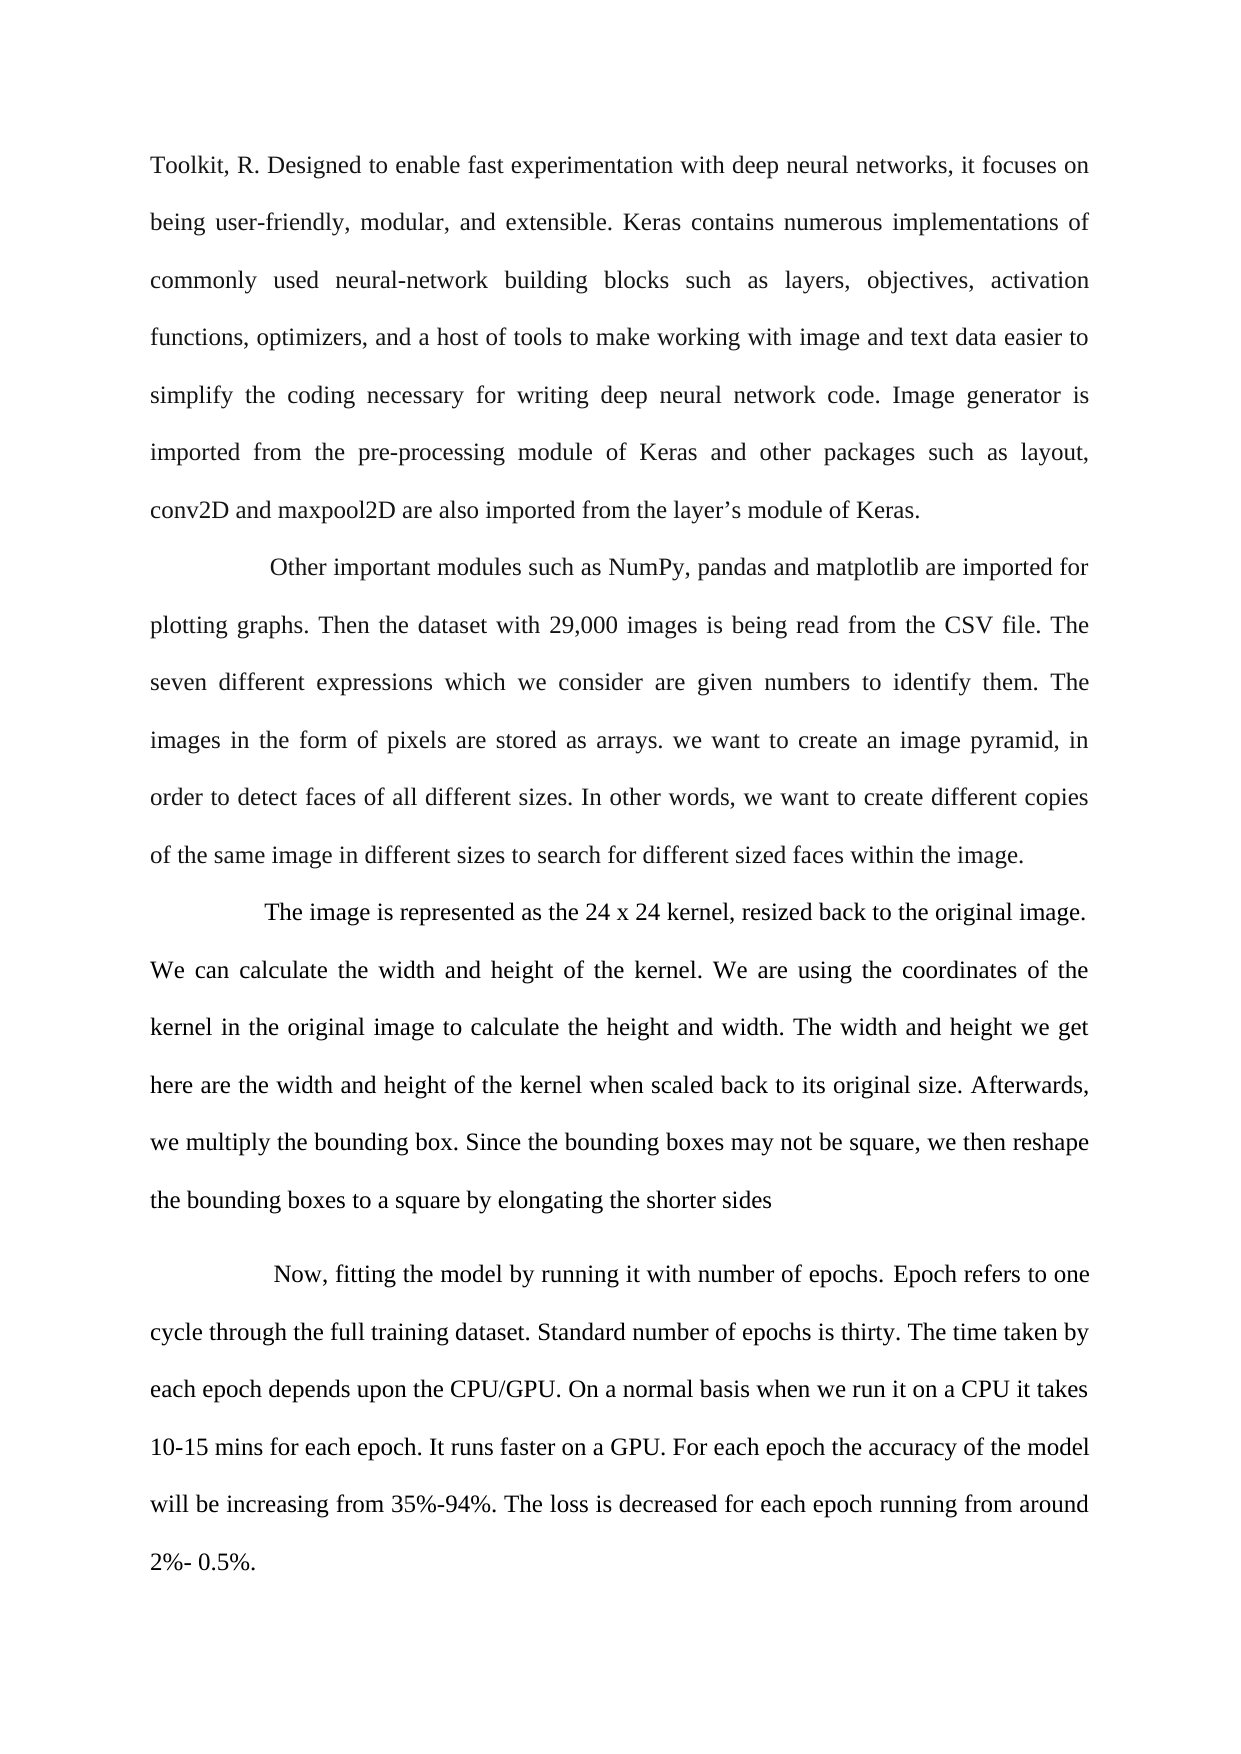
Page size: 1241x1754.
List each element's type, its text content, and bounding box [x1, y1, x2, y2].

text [150, 150, 1090, 524]
text The image is represented as the 24 x 24 kernel, resized back to the original image. We can calculate the width and height of the kernel. We are using the coordinates of the kernel in the original image to calculate the height and width. The width and height we get here are the width and height of the kernel when scaled back to its original size. Afterwards, we multiply the bounding box. Since the bounding boxes may not be square, we then reshape the bounding boxes to a square by elongating the shorter sides [150, 897, 1090, 1214]
text Now, fitting the model by running it with number of epochs. Epoch refers to one cycle through the full training dataset. Standard number of epochs is thirty. The time taken by each epoch depends upon the CPU/GPU. On a normal basis when we run it on a CPU it takes 10-15 mins for each epoch. It runs faster on a GPU. For each epoch the accuracy of the model will be increasing from 35%-94%. The loss is decreased for each epoch running from around 2%- 0.5%. [150, 1259, 1090, 1575]
text Other important modules such as NumPy, pandas and matplotlib are imported for plotting graphs. Then the dataset with 29,000 images is being read from the CSV file. The seven different expressions which we consider are given numbers to identify them. The images in the form of pixels are stored as arrays. we want to create an image pyramid, in order to detect faces of all different sizes. In other words, we want to create different copies of the same image in different sizes to search for different sized faces within the image. [150, 552, 1090, 869]
